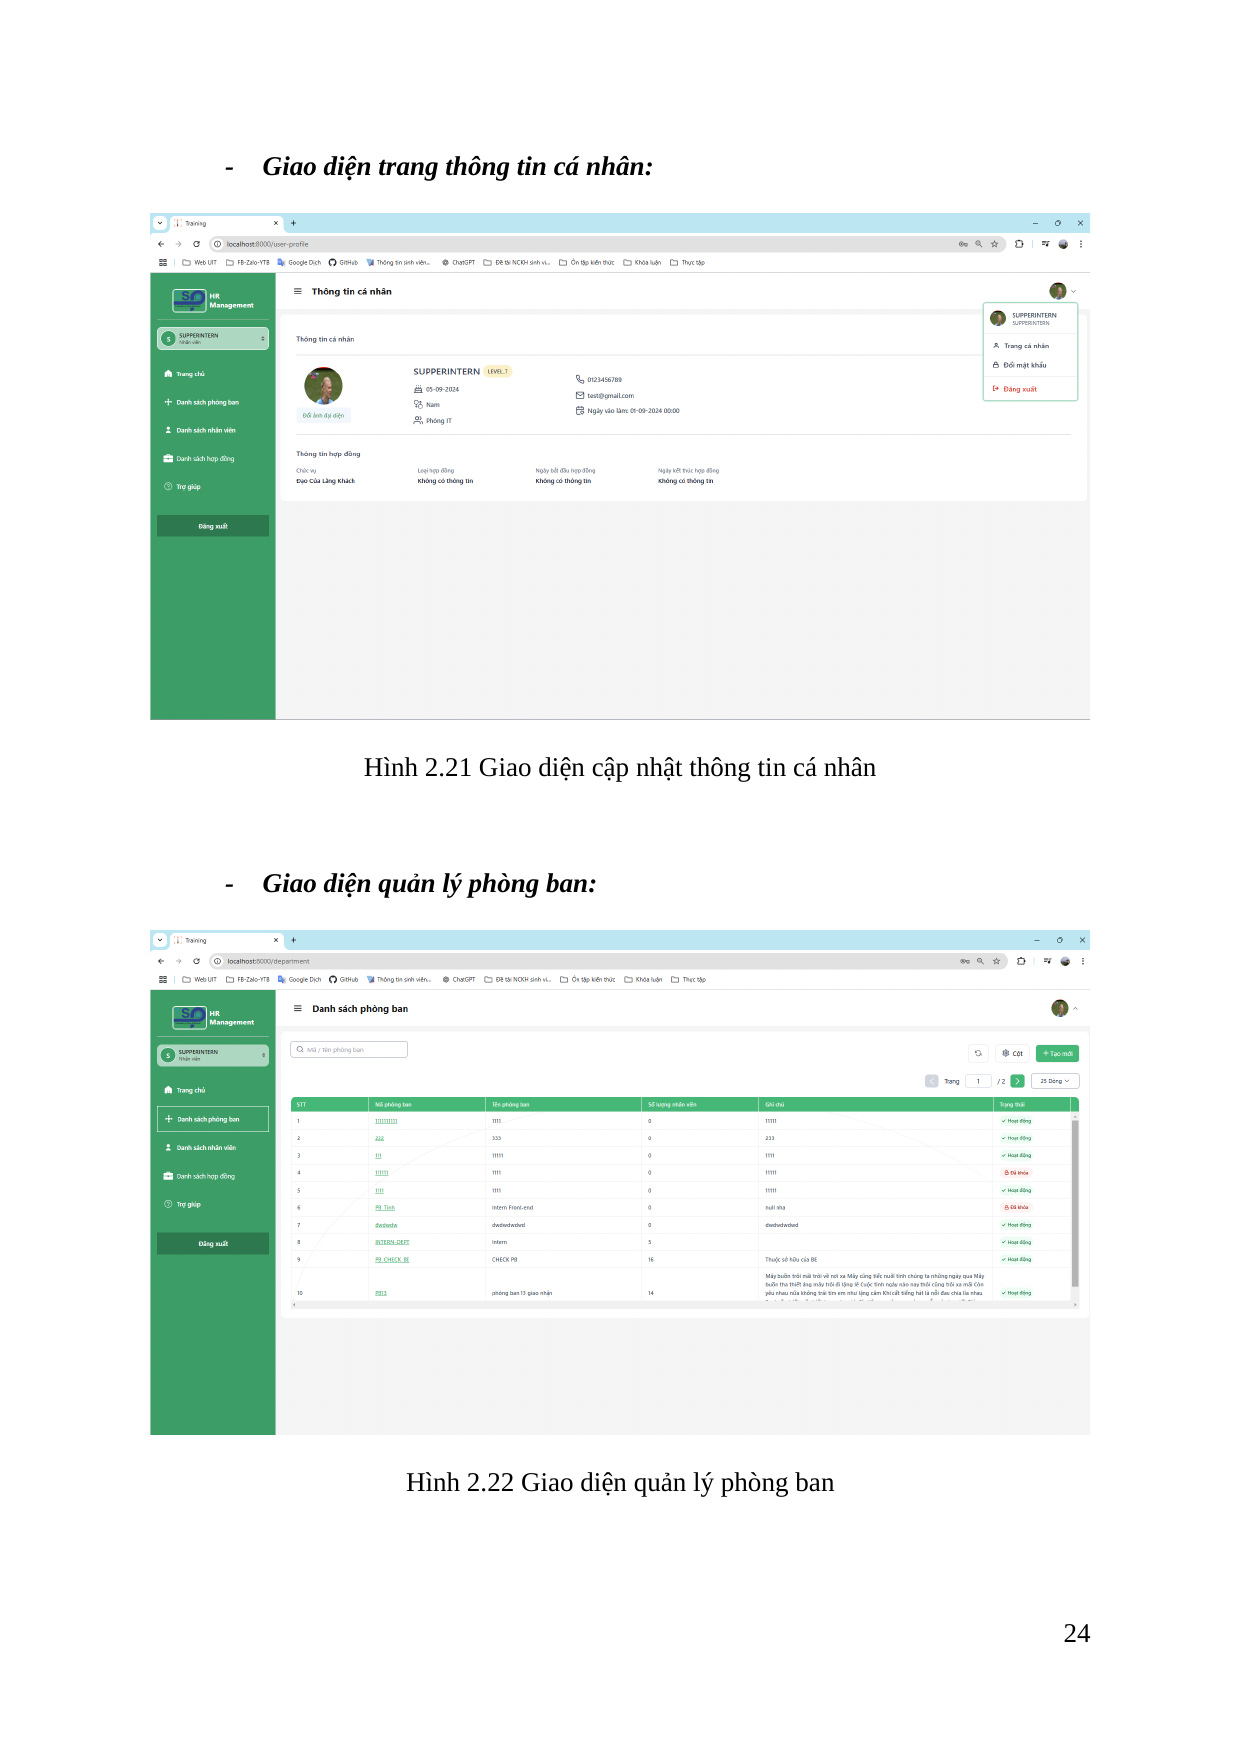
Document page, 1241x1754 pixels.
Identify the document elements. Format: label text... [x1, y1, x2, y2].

picture [150, 930, 1091, 1435]
list Giao diện trang thông tin cá nhân: [225, 150, 1090, 181]
picture [150, 213, 1091, 720]
list Giao diện quản lý phòng ban: [225, 867, 1090, 898]
